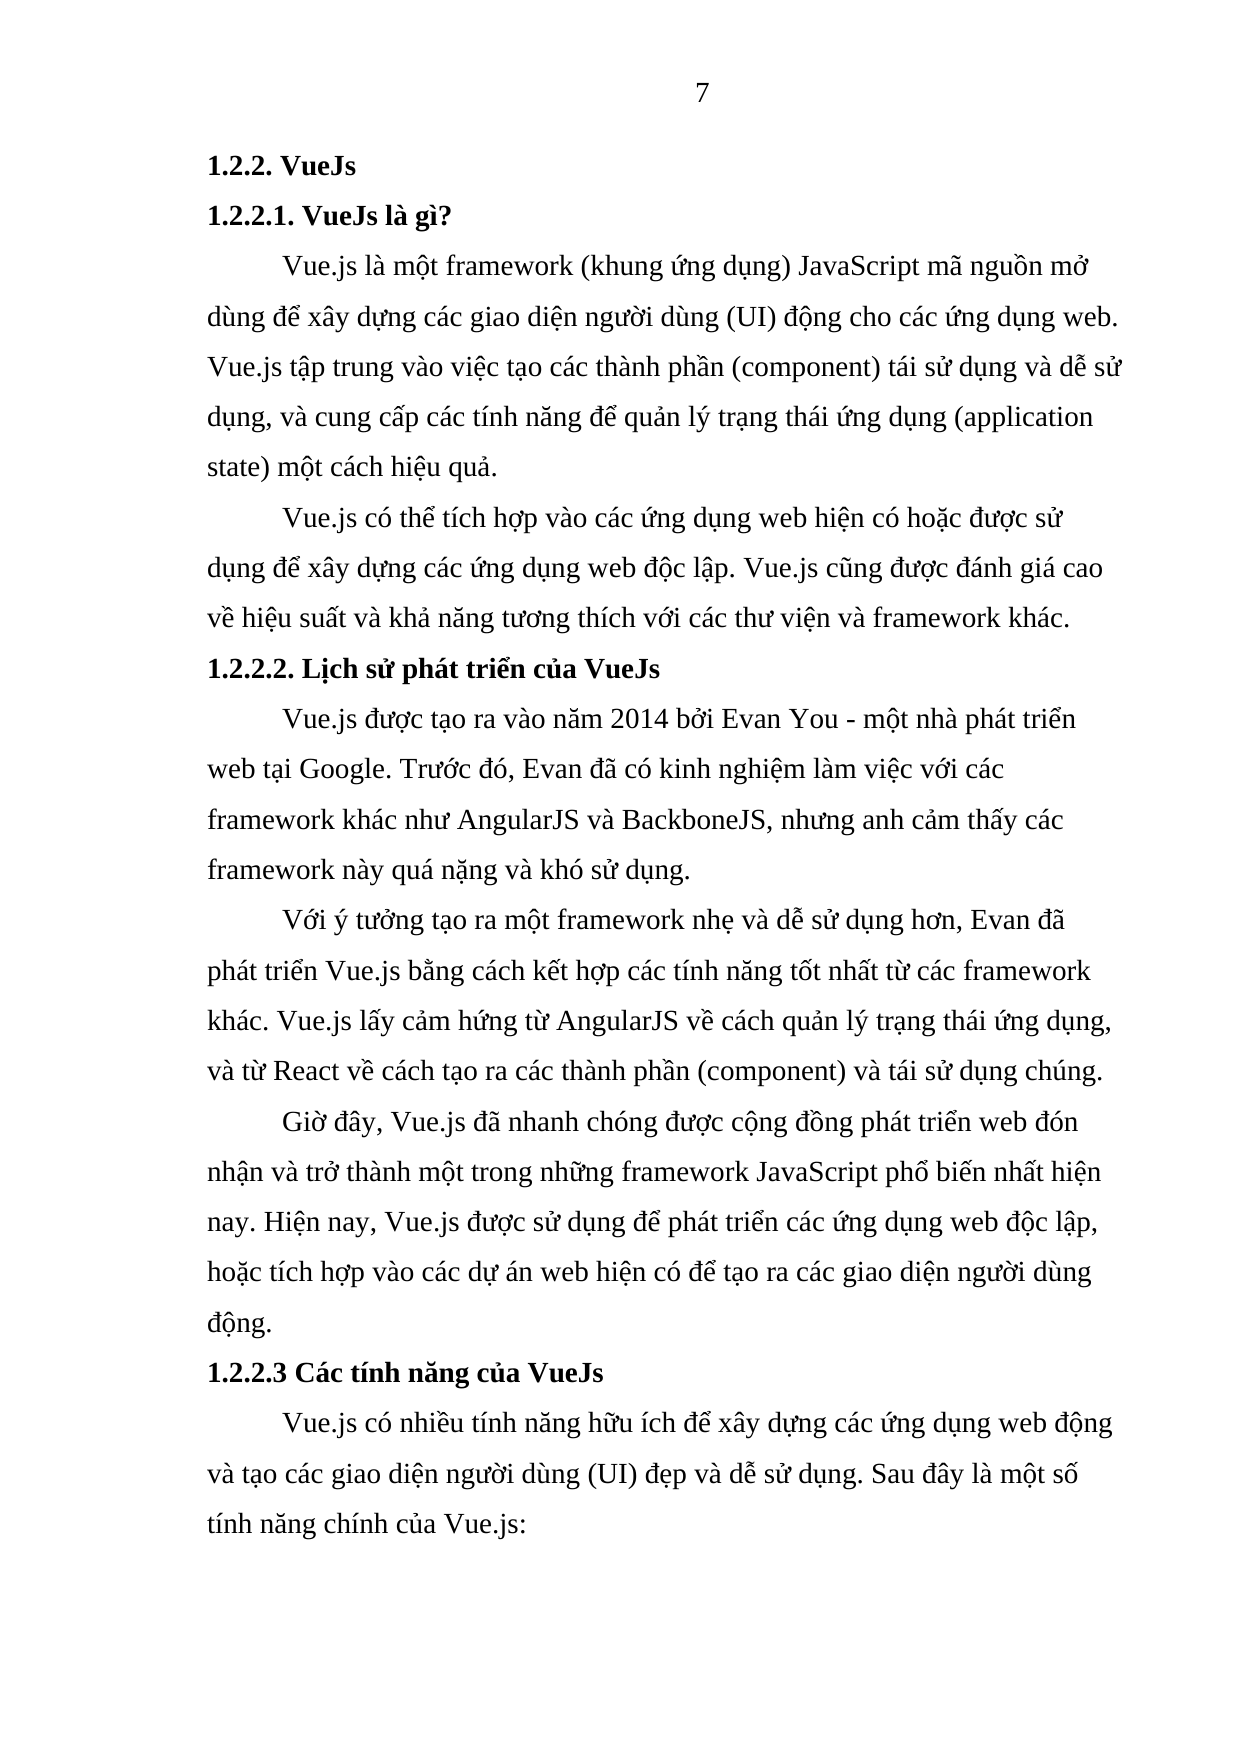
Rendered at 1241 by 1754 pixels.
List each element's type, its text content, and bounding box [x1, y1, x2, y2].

text Vue.js có thể tích hợp vào các ứng dụng web hiện có hoặc được sử dụng để xây dựng các ứng dụng web độc lập. Vue.js cũng được đánh giá cao về hiệu suất và khả năng tương thích với các thư viện và framework khác. [207, 500, 1122, 634]
text Vue.js là một framework (khung ứng dụng) JavaScript mã nguồn mở dùng để xây dựng các giao diện người dùng (UI) động cho các ứng dụng web. Vue.js tập trung vào việc tạo các thành phần (component) tái sử dụng và dễ sử dụng, và cung cấp các tính năng để quản lý trạng thái ứng dụng (application state) một cách hiệu quả. [207, 248, 1122, 483]
subtitle 1.2.2.1. VueJs là gì? [207, 198, 1122, 232]
text Vue.js được tạo ra vào năm 2014 bởi Evan You - một nhà phát triển web tại Google. Trước đó, Evan đã có kinh nghiệm làm việc với các framework khác như AngularJS và BackboneJS, nhưng anh cảm thấy các framework này quá nặng và khó sử dụng. [207, 701, 1122, 886]
subtitle 1.2.2.3 Các tính năng của VueJs [207, 1355, 1122, 1389]
subtitle 1.2.2. VueJs [207, 148, 1122, 181]
text Với ý tưởng tạo ra một framework nhẹ và dễ sử dụng hơn, Evan đã phát triển Vue.js bằng cách kết hợp các tính năng tốt nhất từ các framework khác. Vue.js lấy cảm hứng từ AngularJS về cách quản lý trạng thái ứng dụng, và từ React về cách tạo ra các thành phần (component) và tái sử dụng chúng. [207, 902, 1122, 1087]
text Vue.js có nhiều tính năng hữu ích để xây dựng các ứng dụng web động và tạo các giao diện người dùng (UI) đẹp và dễ sử dụng. Sau đây là một số tính năng chính của Vue.js: [207, 1406, 1122, 1540]
text Giờ đây, Vue.js đã nhanh chóng được cộng đồng phát triển web đón nhận và trở thành một trong những framework JavaScript phổ biến nhất hiện nay. Hiện nay, Vue.js được sử dụng để phát triển các ứng dụng web độc lập, hoặc tích hợp vào các dự án web hiện có để tạo ra các giao diện người dùng động. [207, 1104, 1122, 1338]
subtitle 1.2.2.2. Lịch sử phát triển của VueJs [207, 651, 1122, 684]
